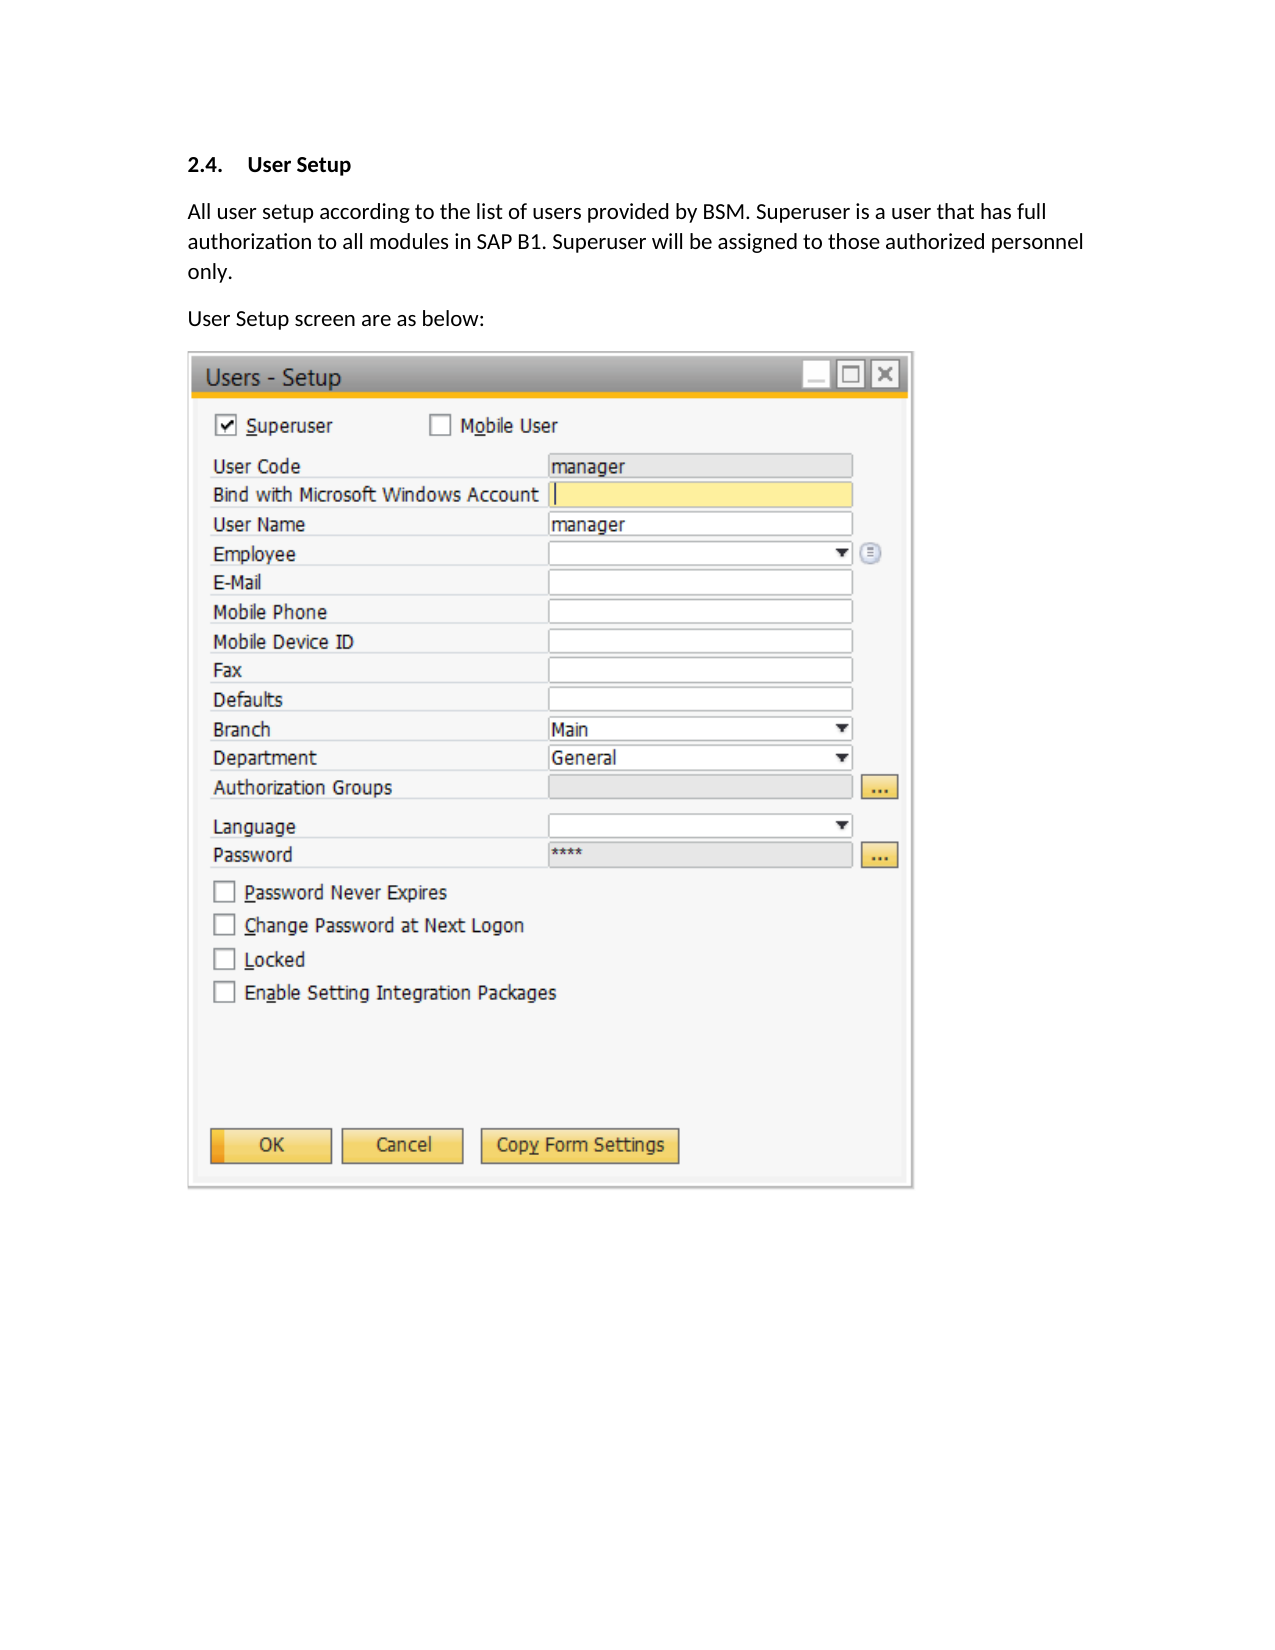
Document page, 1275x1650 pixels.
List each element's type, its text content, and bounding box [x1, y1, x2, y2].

list User Setup [187, 150, 1125, 178]
text User Setup screen are as below: [187, 304, 1125, 332]
picture [187, 351, 916, 1191]
text All user setup according to the list of users provided by BSM. Superuser is a user that has full authorization to all modules in SAP B1. Superuser will be assigned to those authorized personnel only. [187, 197, 1125, 285]
